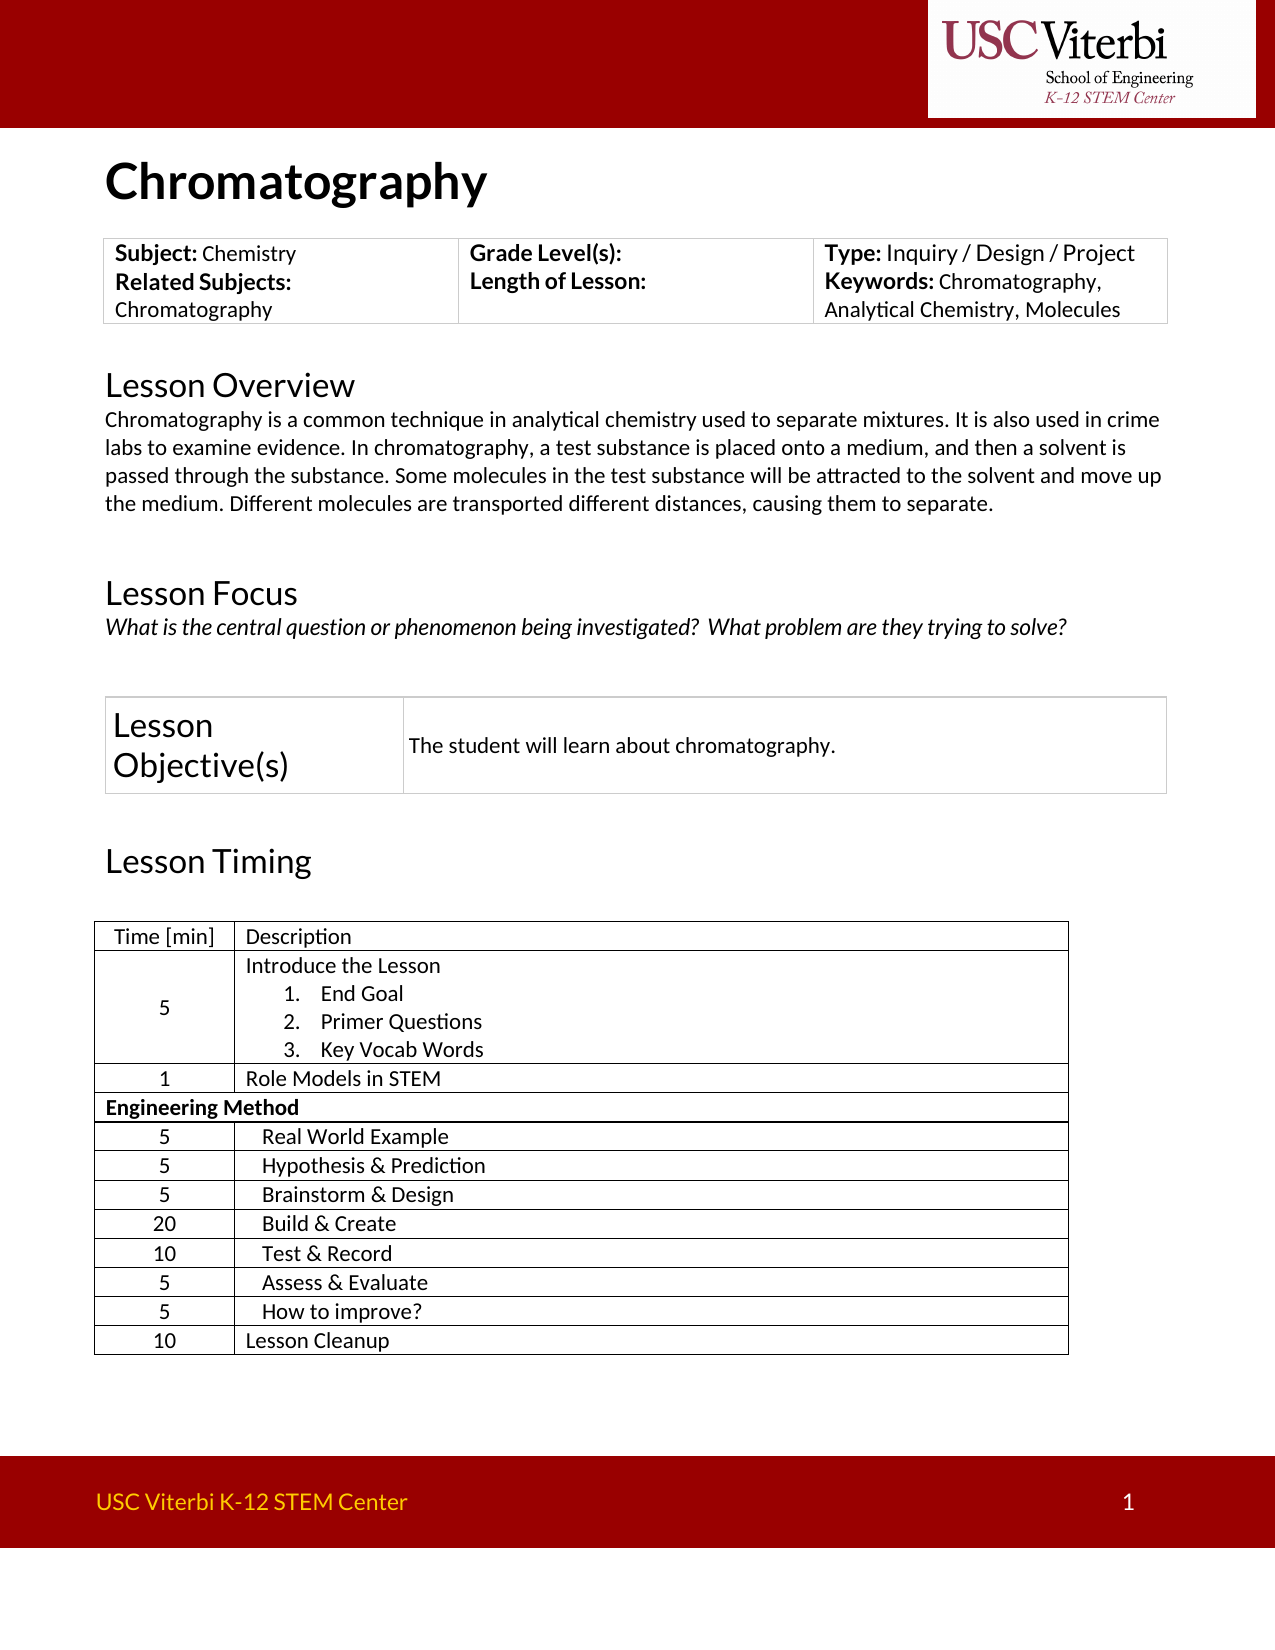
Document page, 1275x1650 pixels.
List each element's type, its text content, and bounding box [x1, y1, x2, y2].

table_cell 1 [95, 1064, 234, 1092]
table_cell Introduce the Lesson End Goal Primer Questions Key Vocab Words [235, 951, 1068, 1063]
table_cell Assess & Evaluate [235, 1268, 1068, 1296]
table_cell 20 [95, 1210, 234, 1238]
table_header Type: Inquiry / Design / Project Keywords: Chromatography, Analytical Chemistry, Molecules [814, 239, 1167, 323]
table_header The student will learn about chromatography. [404, 698, 1166, 792]
table_cell Build & Create [235, 1210, 1068, 1238]
table_cell 5 [95, 951, 234, 1063]
text What is the central question or phenomenon being investigated? What problem are they trying to solve? [105, 613, 1170, 640]
table_cell Hypothesis & Prediction [235, 1151, 1068, 1179]
table_cell 5 [95, 1268, 234, 1296]
table_cell Engineering Method [95, 1093, 1068, 1121]
table_cell 10 [95, 1239, 234, 1267]
subtitle Lesson Timing [105, 840, 1170, 880]
table_cell How to improve? [235, 1297, 1068, 1325]
table_header Lesson Objective(s) [106, 698, 403, 792]
table_cell Test & Record [235, 1239, 1068, 1267]
picture [928, 0, 1256, 118]
table_header Grade Level(s): Length of Lesson: [459, 239, 813, 323]
title Chromatography [105, 150, 1170, 210]
table_cell 10 [95, 1326, 234, 1354]
table_cell Real World Example [235, 1123, 1068, 1150]
table_cell 5 [95, 1151, 234, 1179]
table_cell 5 [95, 1181, 234, 1208]
table_header Description [235, 922, 1068, 950]
table_header Time [min] [95, 922, 234, 950]
table_cell 5 [95, 1297, 234, 1325]
text Chromatography is a common technique in analytical chemistry used to separate mixtures. It is also used in crime labs to examine evidence. In chromatography, a test substance is placed onto a medium, and then a solvent is passed through the substance. Some molecules in the test substance will be attracted to the solvent and move up the medium. Different molecules are transported different distances, causing them to separate. [105, 405, 1170, 517]
subtitle Lesson Overview [105, 365, 1170, 405]
table_cell 5 [95, 1123, 234, 1150]
table_cell Lesson Cleanup [235, 1326, 1068, 1354]
table_cell Role Models in STEM [235, 1064, 1068, 1092]
table_cell Brainstorm & Design [235, 1181, 1068, 1208]
table_header Subject: Chemistry Related Subjects: Chromatography [104, 239, 458, 323]
subtitle Lesson Focus [105, 573, 1170, 613]
